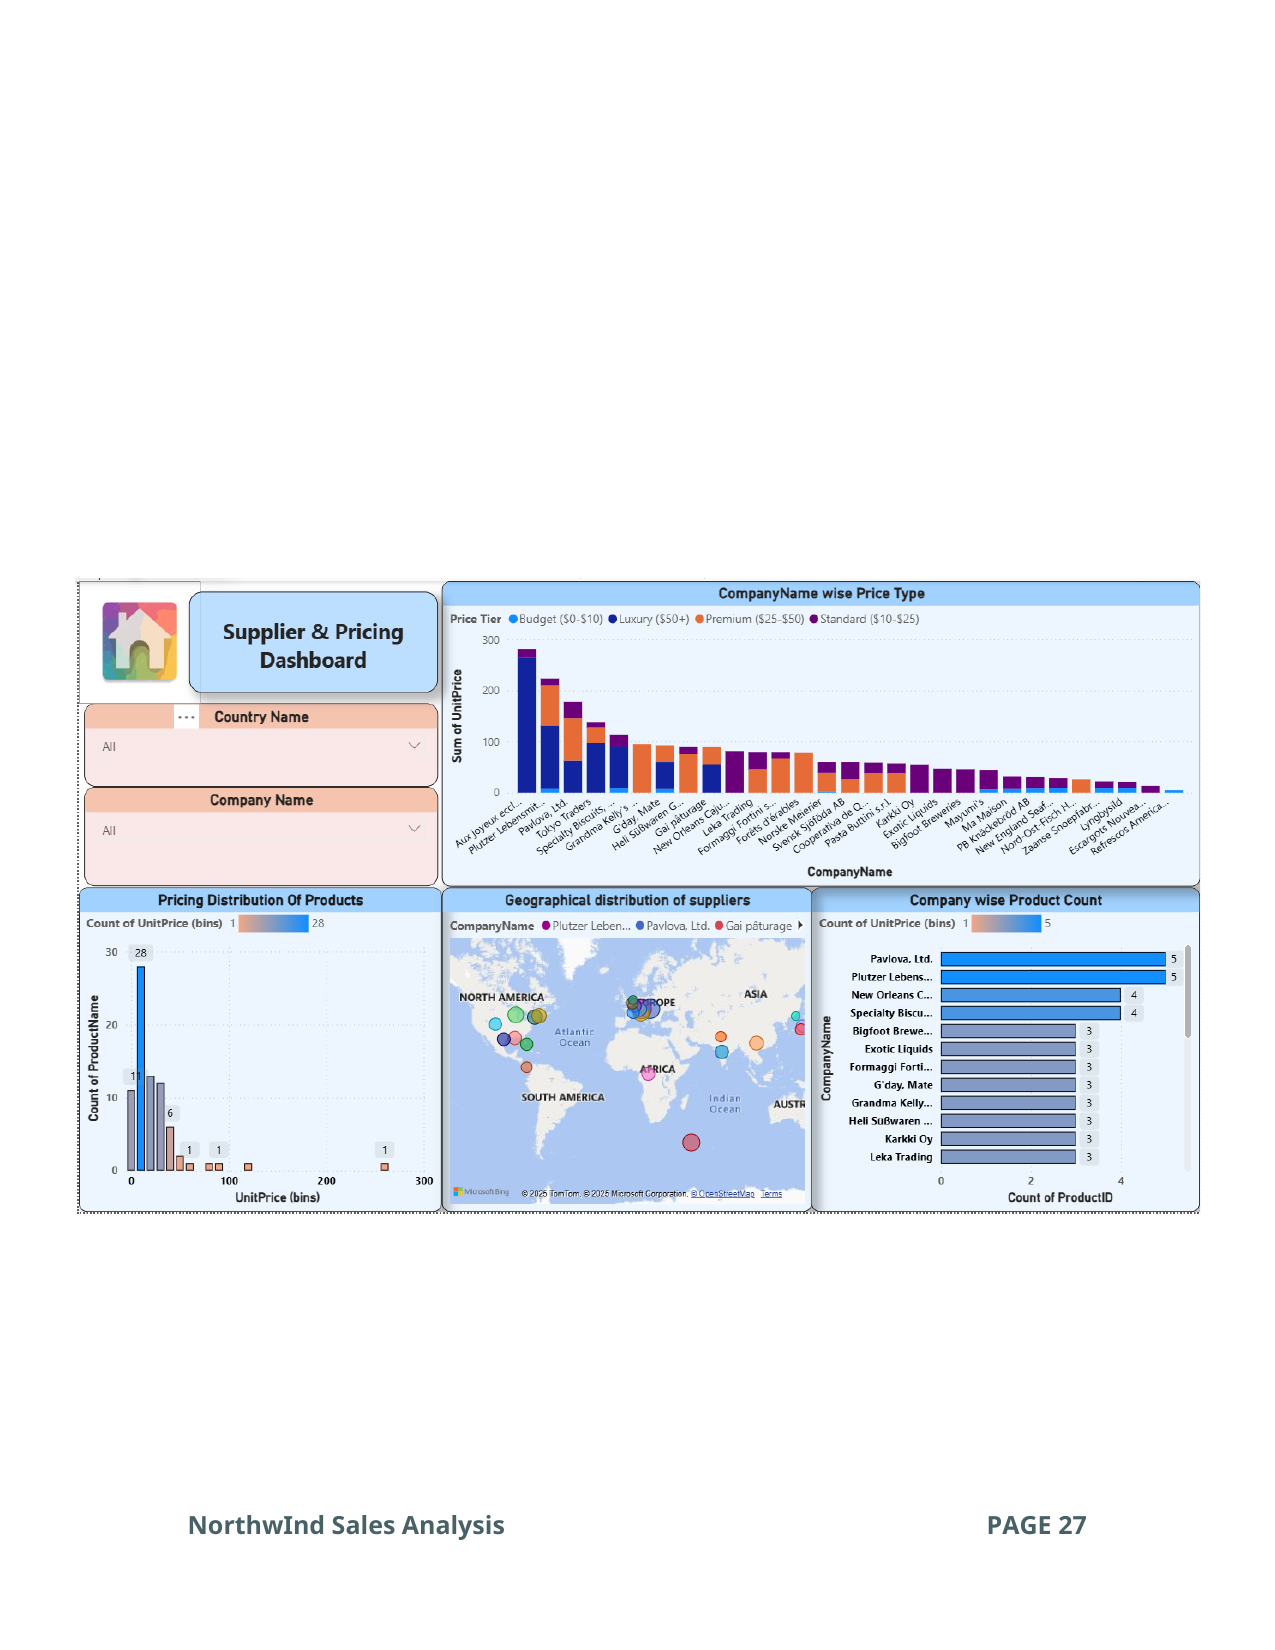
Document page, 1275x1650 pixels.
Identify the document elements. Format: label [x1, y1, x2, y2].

picture [75, 578, 1200, 1215]
